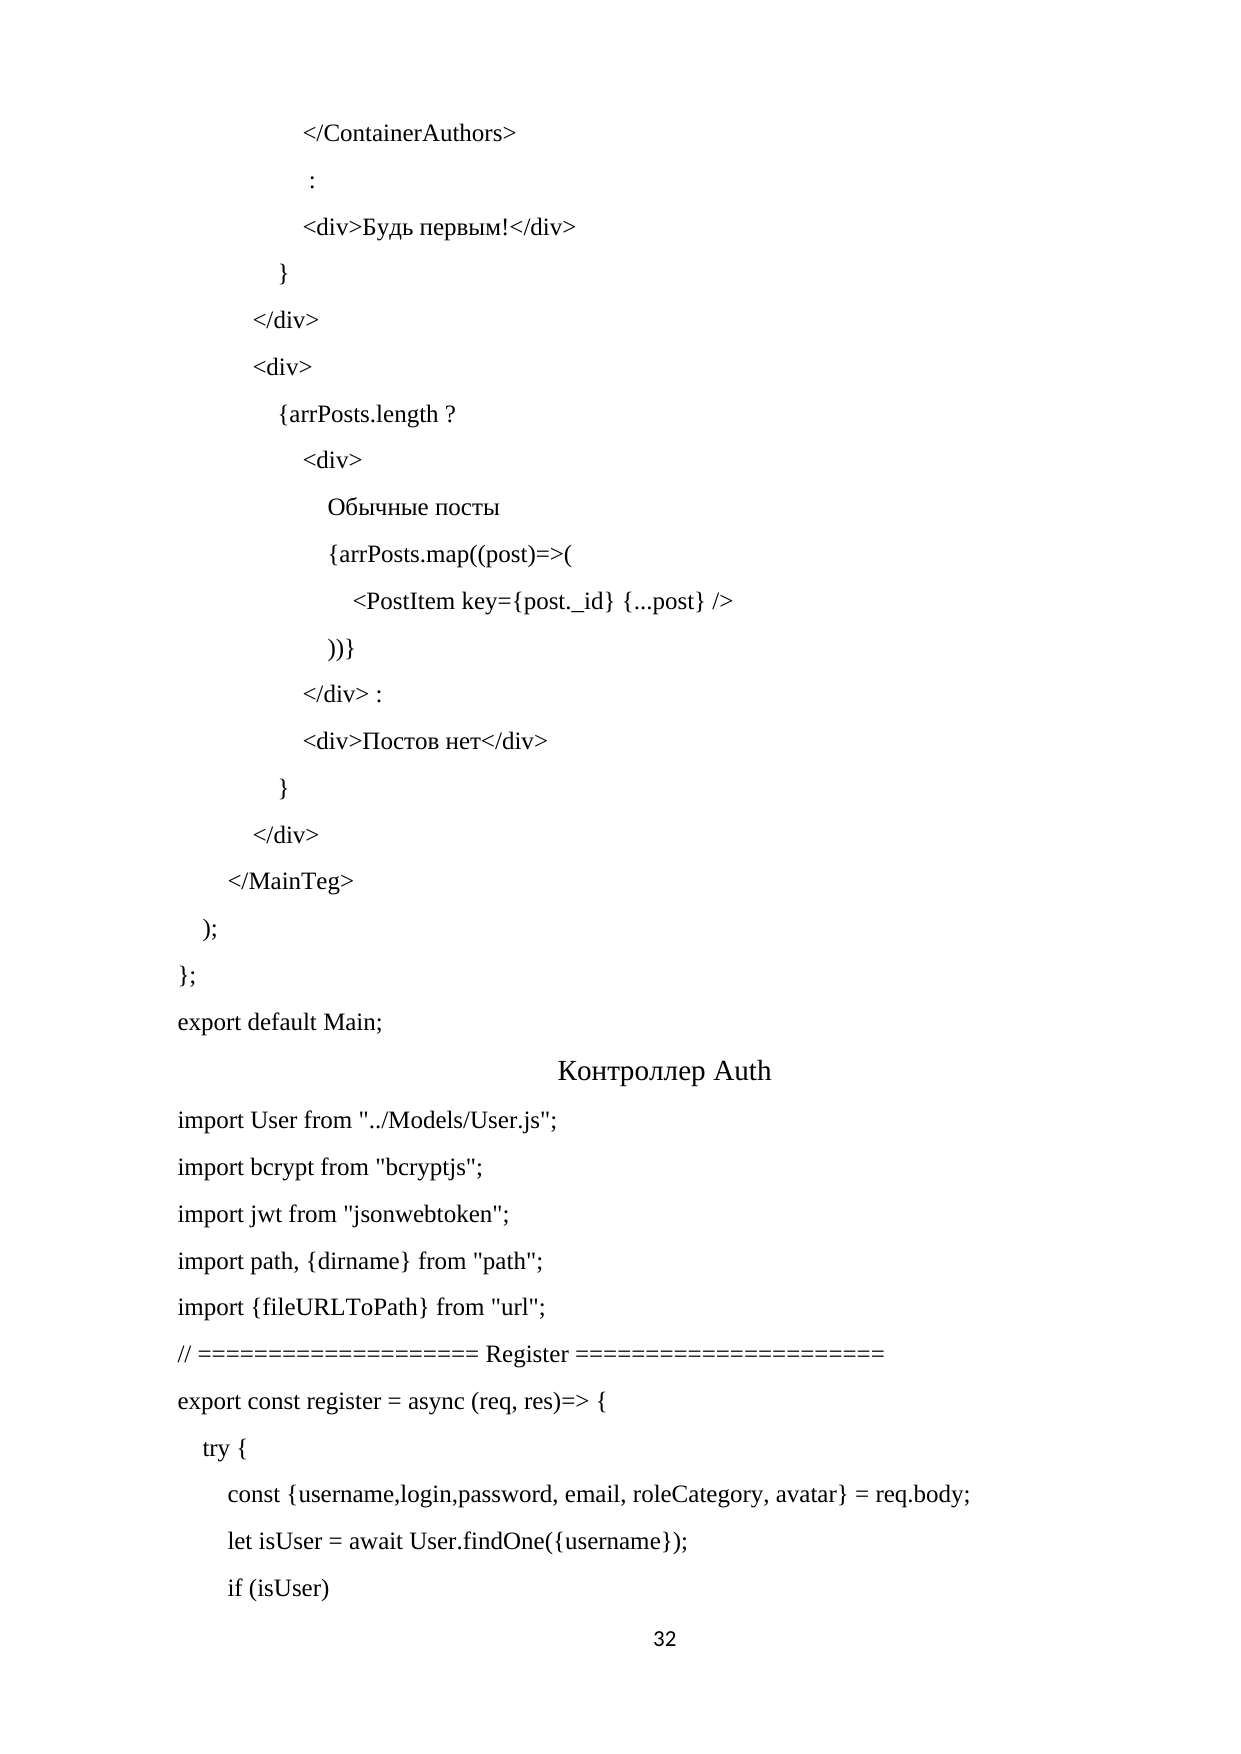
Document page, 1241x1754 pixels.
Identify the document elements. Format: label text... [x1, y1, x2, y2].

text <div>Постов нет</div> [177, 726, 1152, 755]
text : [177, 165, 1152, 194]
text {arrPosts.map((post)=>( [177, 539, 1152, 568]
text import User from "../Models/User.js"; [177, 1105, 1152, 1134]
text ))} [177, 633, 1152, 661]
text } [177, 258, 1152, 287]
text import path, {dirname} from "path"; [177, 1246, 1152, 1274]
text </div> : [177, 679, 1152, 708]
text }; [177, 960, 1152, 989]
text import bcrypt from "bcryptjs"; [177, 1152, 1152, 1181]
text export const register = async (req, res)=> { [177, 1386, 1152, 1415]
text // ==================== Register ====================== [177, 1339, 1152, 1368]
text </ContainerAuthors> [177, 118, 1152, 147]
text if (isUser) [177, 1573, 1152, 1602]
text </div> [177, 305, 1152, 334]
text const {username,login,password, email, roleCategory, avatar} = req.body; [177, 1479, 1152, 1508]
text <div>Будь первым!</div> [177, 212, 1152, 240]
text let isUser = await User.findOne({username}); [177, 1526, 1152, 1555]
text </MainTeg> [177, 866, 1152, 895]
text export default Main; [177, 1007, 1152, 1036]
text </div> [177, 820, 1152, 848]
text import jwt from "jsonwebtoken"; [177, 1199, 1152, 1228]
text try { [177, 1433, 1152, 1462]
text ); [177, 913, 1152, 942]
text <PostItem key={post._id} {...post} /> [177, 586, 1152, 614]
text import {fileURLToPath} from "url"; [177, 1292, 1152, 1321]
text Контроллер Auth [177, 1053, 1152, 1087]
text Обычные посты [177, 492, 1152, 521]
text } [177, 773, 1152, 802]
text {arrPosts.length ? [177, 399, 1152, 427]
text <div> [177, 352, 1152, 381]
text <div> [177, 446, 1152, 474]
